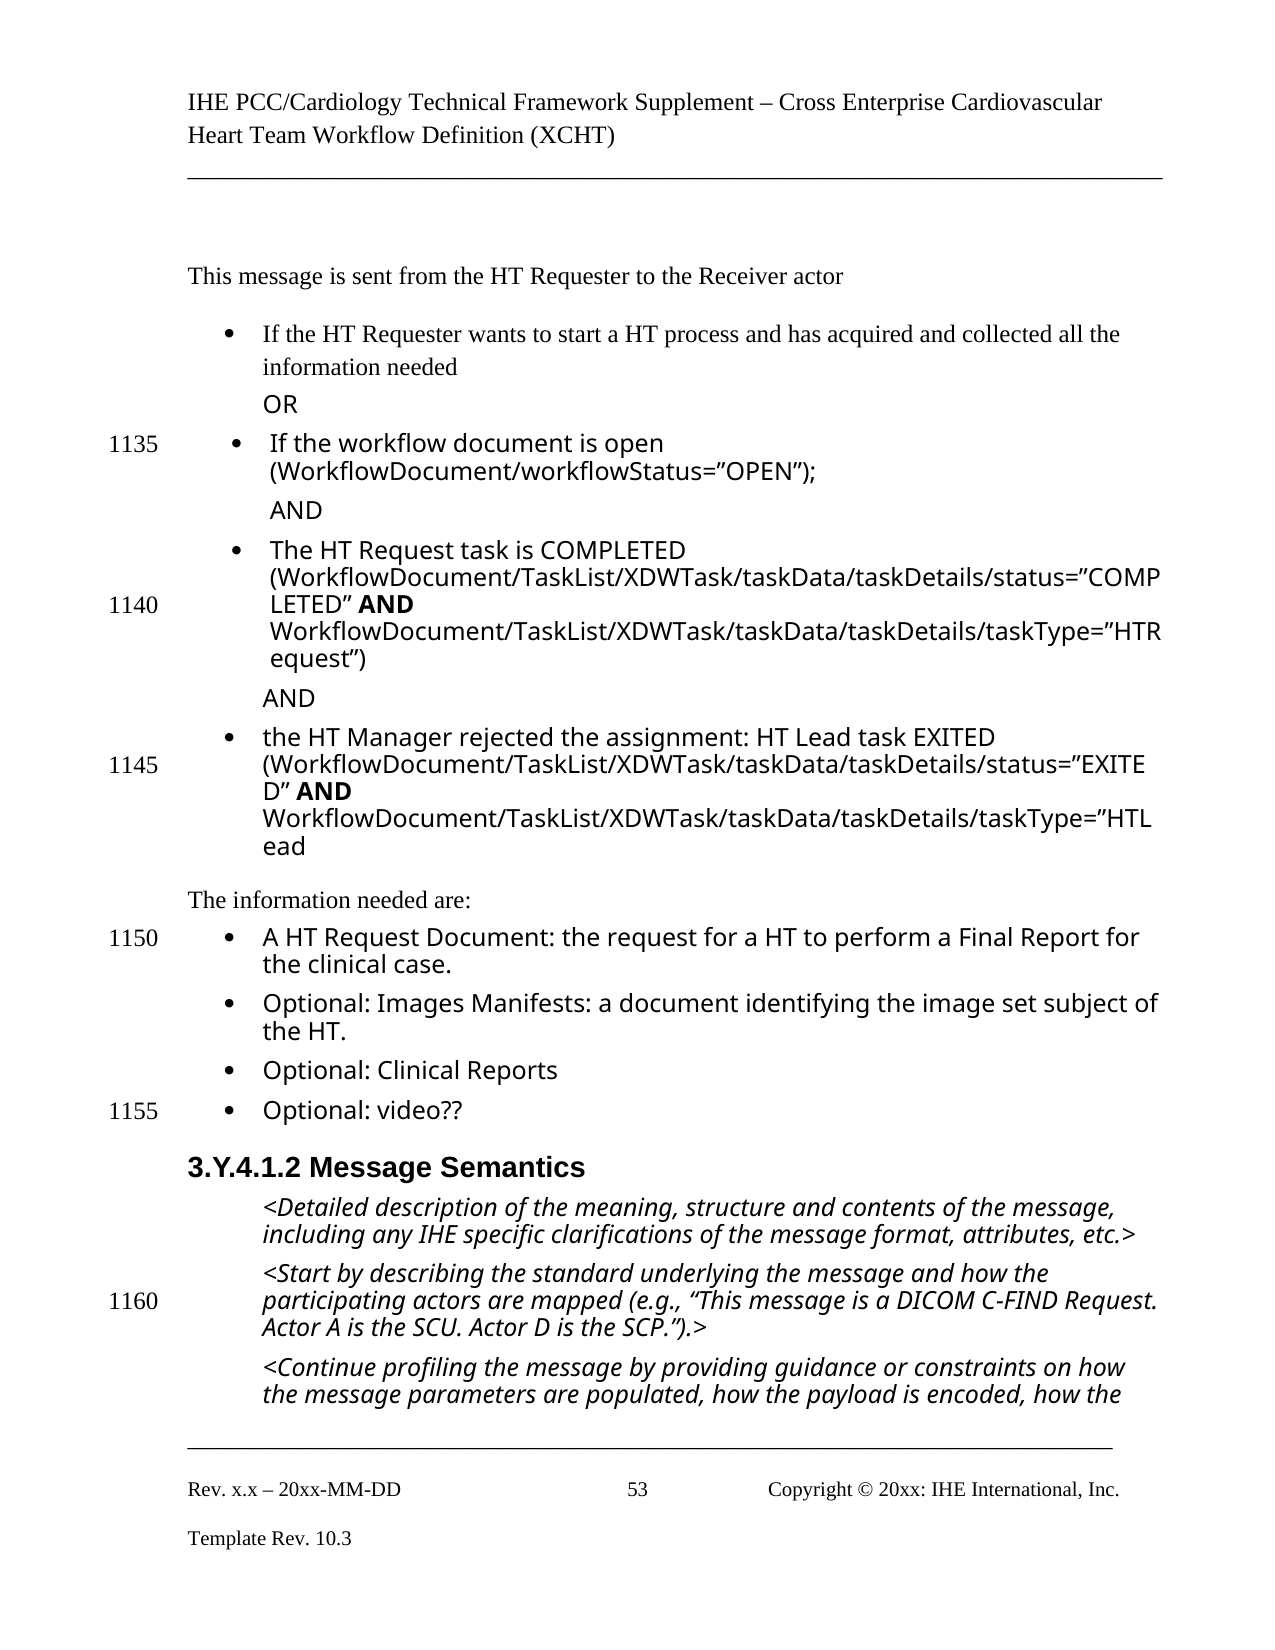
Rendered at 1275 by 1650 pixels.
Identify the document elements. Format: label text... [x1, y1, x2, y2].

text AND [269, 498, 1162, 525]
list Optional: video?? [225, 1097, 1162, 1124]
list Optional: Clinical Reports [225, 1058, 1162, 1085]
subtitle 3.Y.4.1.2 Message Semantics [187, 1149, 1162, 1183]
list Optional: Images Manifests: a document identifying the image set subject of the HT. [225, 991, 1162, 1045]
list If the workflow document is open (WorkflowDocument/workflowStatus=”OPEN”); [232, 431, 1162, 485]
text <Detailed description of the meaning, structure and contents of the message, including any IHE specific clarifications of the message format, attributes, etc.> [262, 1194, 1162, 1248]
list The HT Request task is COMPLETED (WorkflowDocument/TaskList/XDWTask/taskData/taskDetails/status=”COMPLETED” AND WorkflowDocument/TaskList/XDWTask/taskData/taskDetails/taskType=”HTRequest”) [232, 537, 1162, 673]
subtitle This message is sent from the HT Requester to the Receiver actor [187, 261, 1162, 290]
list the HT Manager rejected the assignment: HT Lead task EXITED (WorkflowDocument/TaskList/XDWTask/taskData/taskDetails/status=”EXITED” AND WorkflowDocument/TaskList/XDWTask/taskData/taskDetails/taskType=”HTLead [225, 725, 1162, 860]
subtitle The information needed are: [187, 885, 1162, 914]
text <Start by describing the standard underlying the message and how the participating actors are mapped (e.g., “This message is a DICOM C-FIND Request. Actor A is the SCU. Actor D is the SCP.”).> [262, 1261, 1162, 1342]
subtitle If the HT Requester wants to start a HT process and has acquired and collected all the information needed [225, 319, 1162, 381]
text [262, 1355, 1162, 1409]
text AND [262, 685, 1162, 712]
list A HT Request Document: the request for a HT to perform a Final Report for the clinical case. [225, 924, 1162, 979]
text OR [262, 392, 1162, 419]
